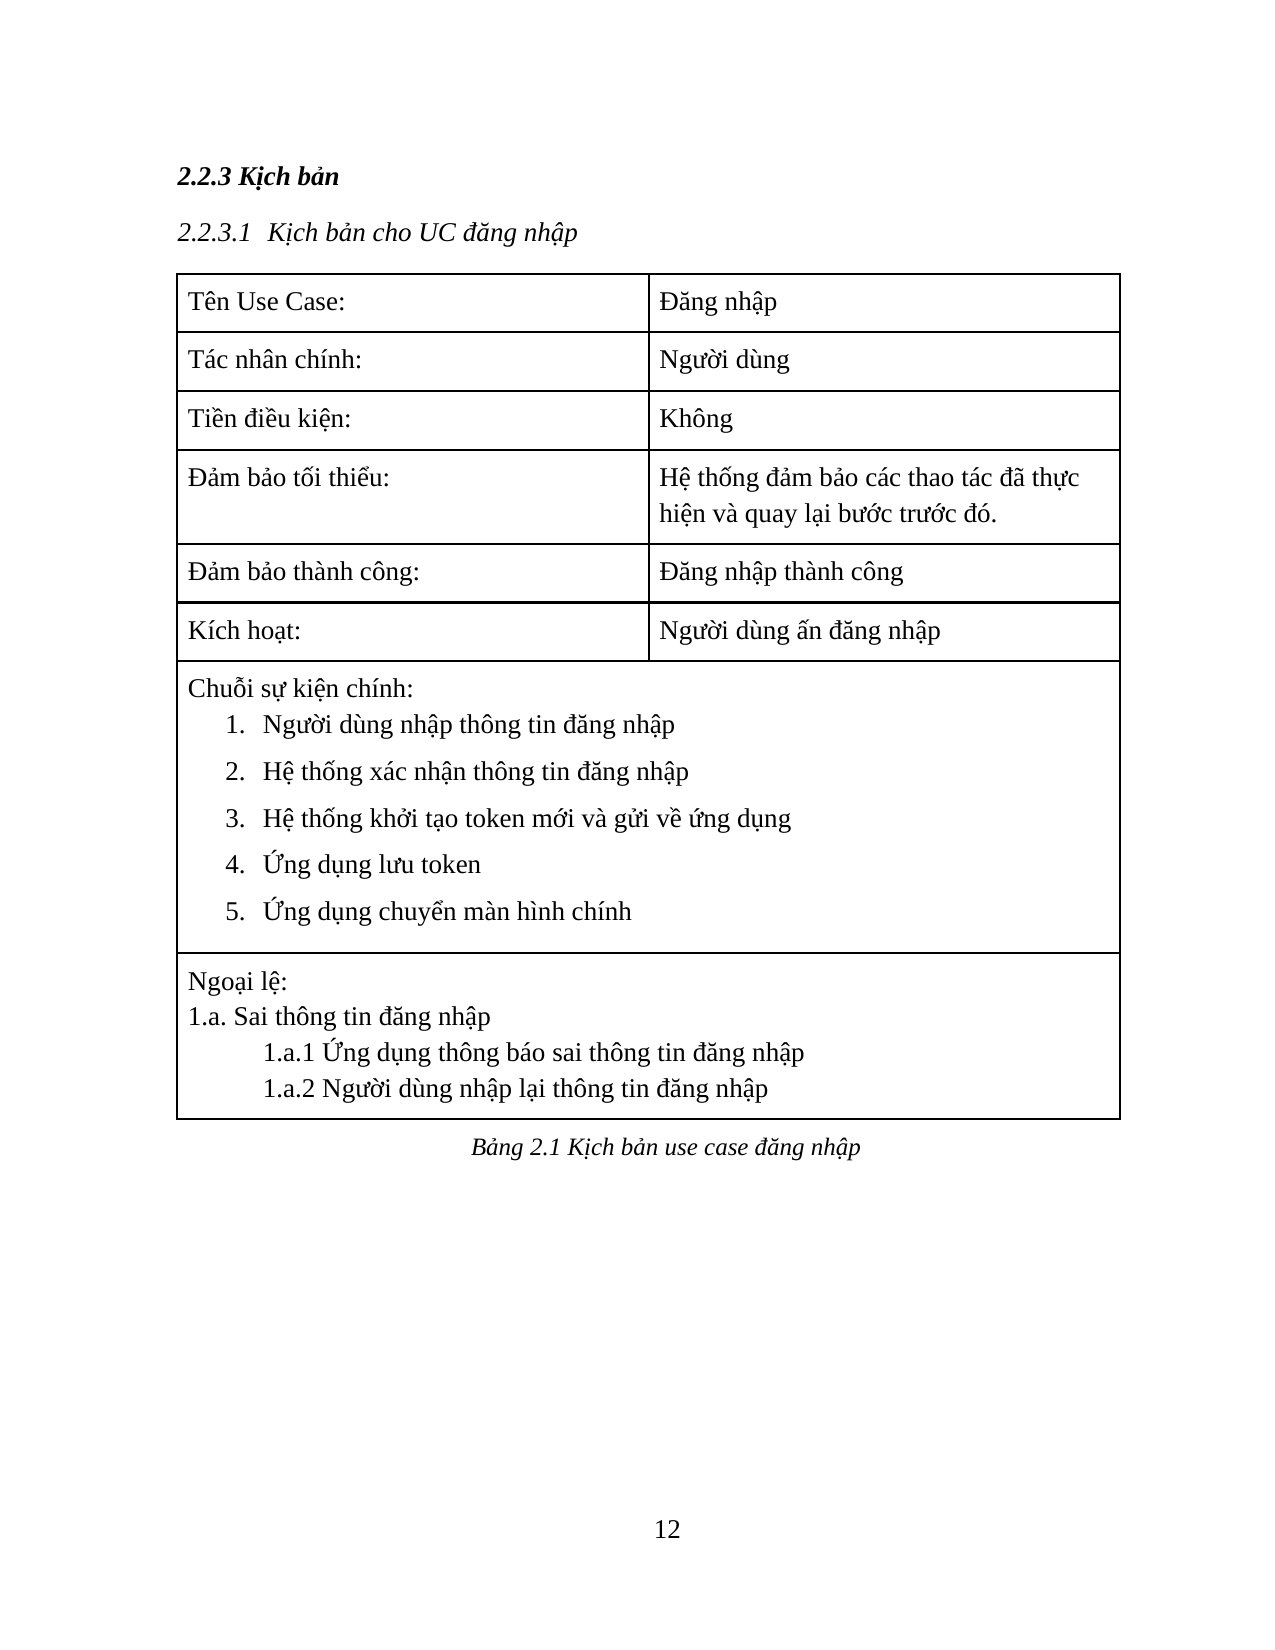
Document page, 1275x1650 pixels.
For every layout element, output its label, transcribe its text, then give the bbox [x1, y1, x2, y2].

table_cell Không [650, 392, 1119, 448]
table_header Tên Use Case: [178, 275, 648, 331]
table_header Đăng nhập [650, 275, 1119, 331]
table_cell Kích hoạt: [178, 604, 648, 660]
table_cell Tiền điều kiện: [178, 392, 648, 448]
table_cell Hệ thống đảm bảo các thao tác đã thực hiện và quay lại bước trước đó. [650, 451, 1119, 543]
table_cell Ngoại lệ: 1.a. Sai thông tin đăng nhập 1.a.1 Ứng dụng thông báo sai thông tin đăng nhập 1.a.2 Người dùng nhập lại thông tin đăng nhập [178, 954, 1119, 1118]
table_cell Người dùng ấn đăng nhập [650, 604, 1119, 660]
table_cell Đăng nhập thành công [650, 545, 1119, 601]
table_cell Tác nhân chính: [178, 333, 648, 390]
table_cell Chuỗi sự kiện chính: Người dùng nhập thông tin đăng nhập Hệ thống xác nhận thông tin đăng nhập Hệ thống khởi tạo token mới và gửi về ứng dụng Ứng dụng lưu token Ứng dụng chuyển màn hình chính [178, 662, 1119, 952]
subtitle Kịch bản [177, 160, 1157, 191]
table_cell Đảm bảo tối thiểu: [178, 451, 648, 543]
subtitle Kịch bản cho UC đăng nhập [177, 216, 1157, 247]
table_cell Người dùng [650, 333, 1119, 390]
table_cell Đảm bảo thành công: [178, 545, 648, 601]
